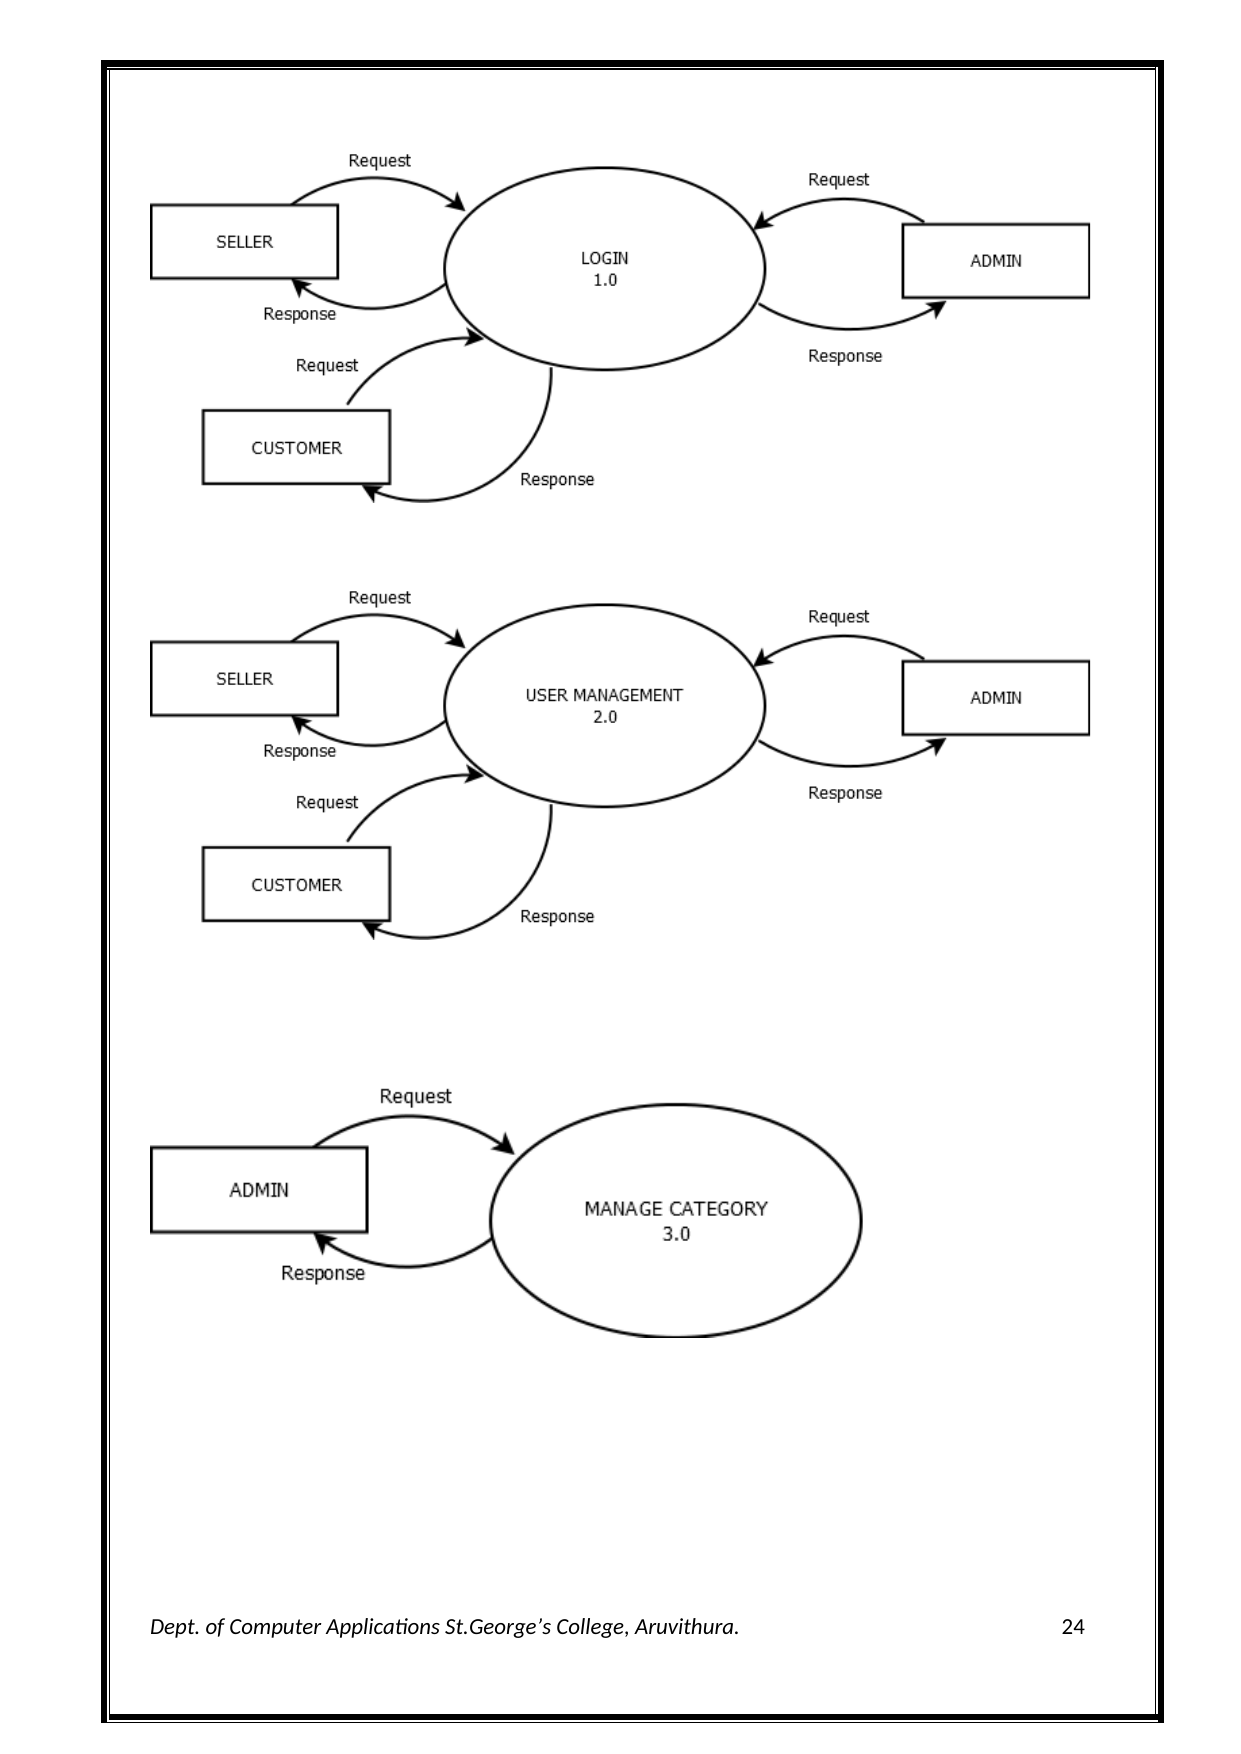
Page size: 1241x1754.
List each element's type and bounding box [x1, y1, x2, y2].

picture [150, 150, 1091, 503]
picture [150, 1083, 863, 1338]
picture [150, 586, 1091, 940]
